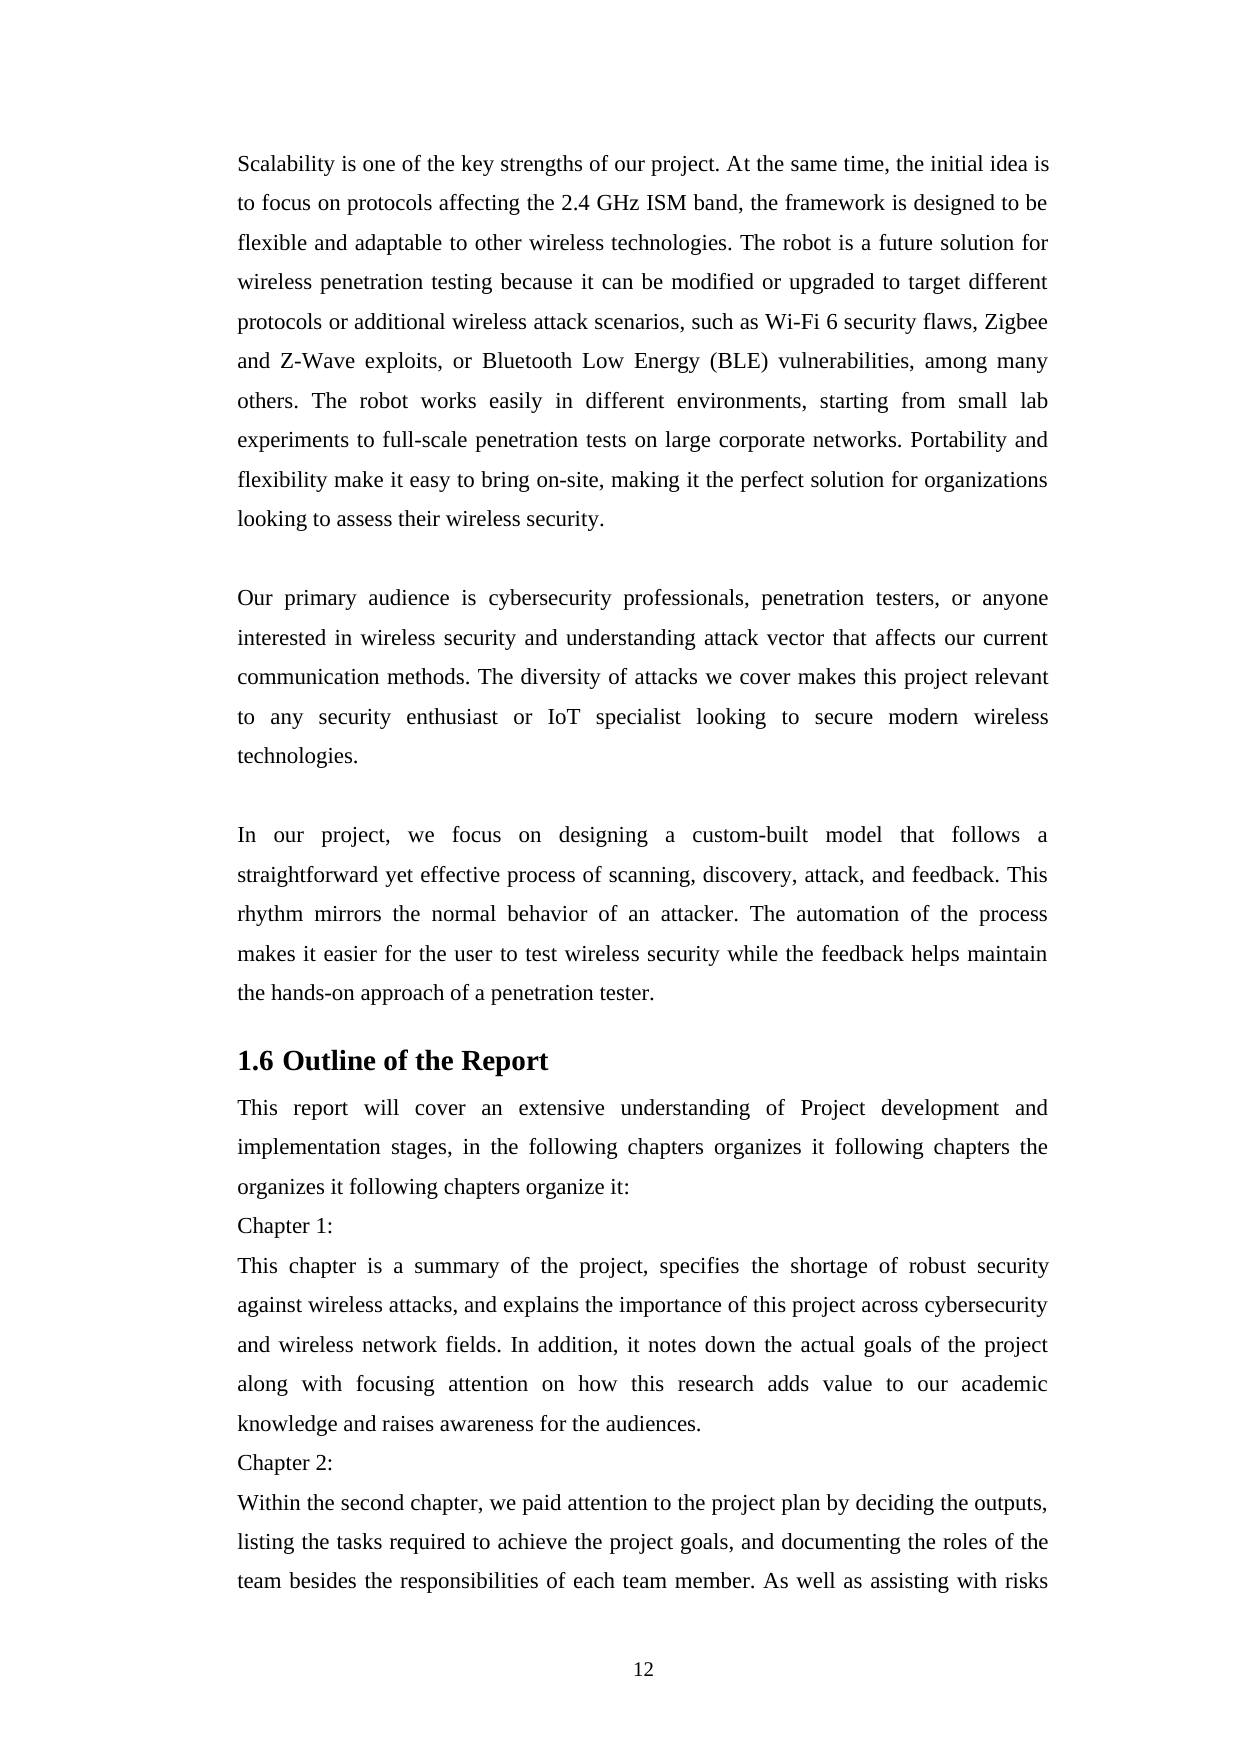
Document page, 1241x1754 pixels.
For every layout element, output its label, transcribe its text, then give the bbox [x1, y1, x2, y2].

text Our primary audience is cybersecurity professionals, penetration testers, or anyone interested in wireless security and understanding attack vector that affects our current communication methods. The diversity of attacks we cover makes this project relevant to any security enthusiast or IoT specialist looking to secure modern wireless technologies. [237, 584, 1050, 768]
text This report will cover an extensive understanding of Project development and implementation stages, in the following chapters organizes it following chapters the organizes it following chapters organize it: [237, 1094, 1050, 1199]
text Chapter 2: [237, 1449, 1050, 1476]
text Chapter 1: [237, 1212, 1050, 1239]
text Scalability is one of the key strengths of our project. At the same time, the initial idea is to focus on protocols affecting the 2.4 GHz ISM band, the framework is designed to be flexible and adaptable to other wireless technologies. The robot is a future solution for wireless penetration testing because it can be modified or upgraded to target different protocols or additional wireless attack scenarios, such as Wi-Fi 6 security flaws, Zigbee and Z-Wave exploits, or Bluetooth Low Energy (BLE) vulnerabilities, among many others. The robot works easily in different environments, starting from small lab experiments to full-scale penetration tests on large corporate networks. Portability and flexibility make it easy to bring on-site, making it the perfect solution for organizations looking to assess their wireless security. [237, 150, 1050, 532]
text In our project, we focus on designing a custom-built model that follows a straightforward yet effective process of scanning, discovery, attack, and feedback. This rhythm mirrors the normal behavior of an attacker. The automation of the process makes it easier for the user to test wireless security while the feedback helps maintain the hands-on approach of a penetration tester. [237, 821, 1050, 1005]
subtitle Outline of the Report [237, 1043, 1050, 1077]
text This chapter is a summary of the project, specifies the shortage of robust security against wireless attacks, and explains the importance of this project across cybersecurity and wireless network fields. In addition, it notes down the actual goals of the project along with focusing attention on how this research adds value to our academic knowledge and raises awareness for the audiences. [237, 1252, 1050, 1436]
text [237, 1489, 1050, 1594]
